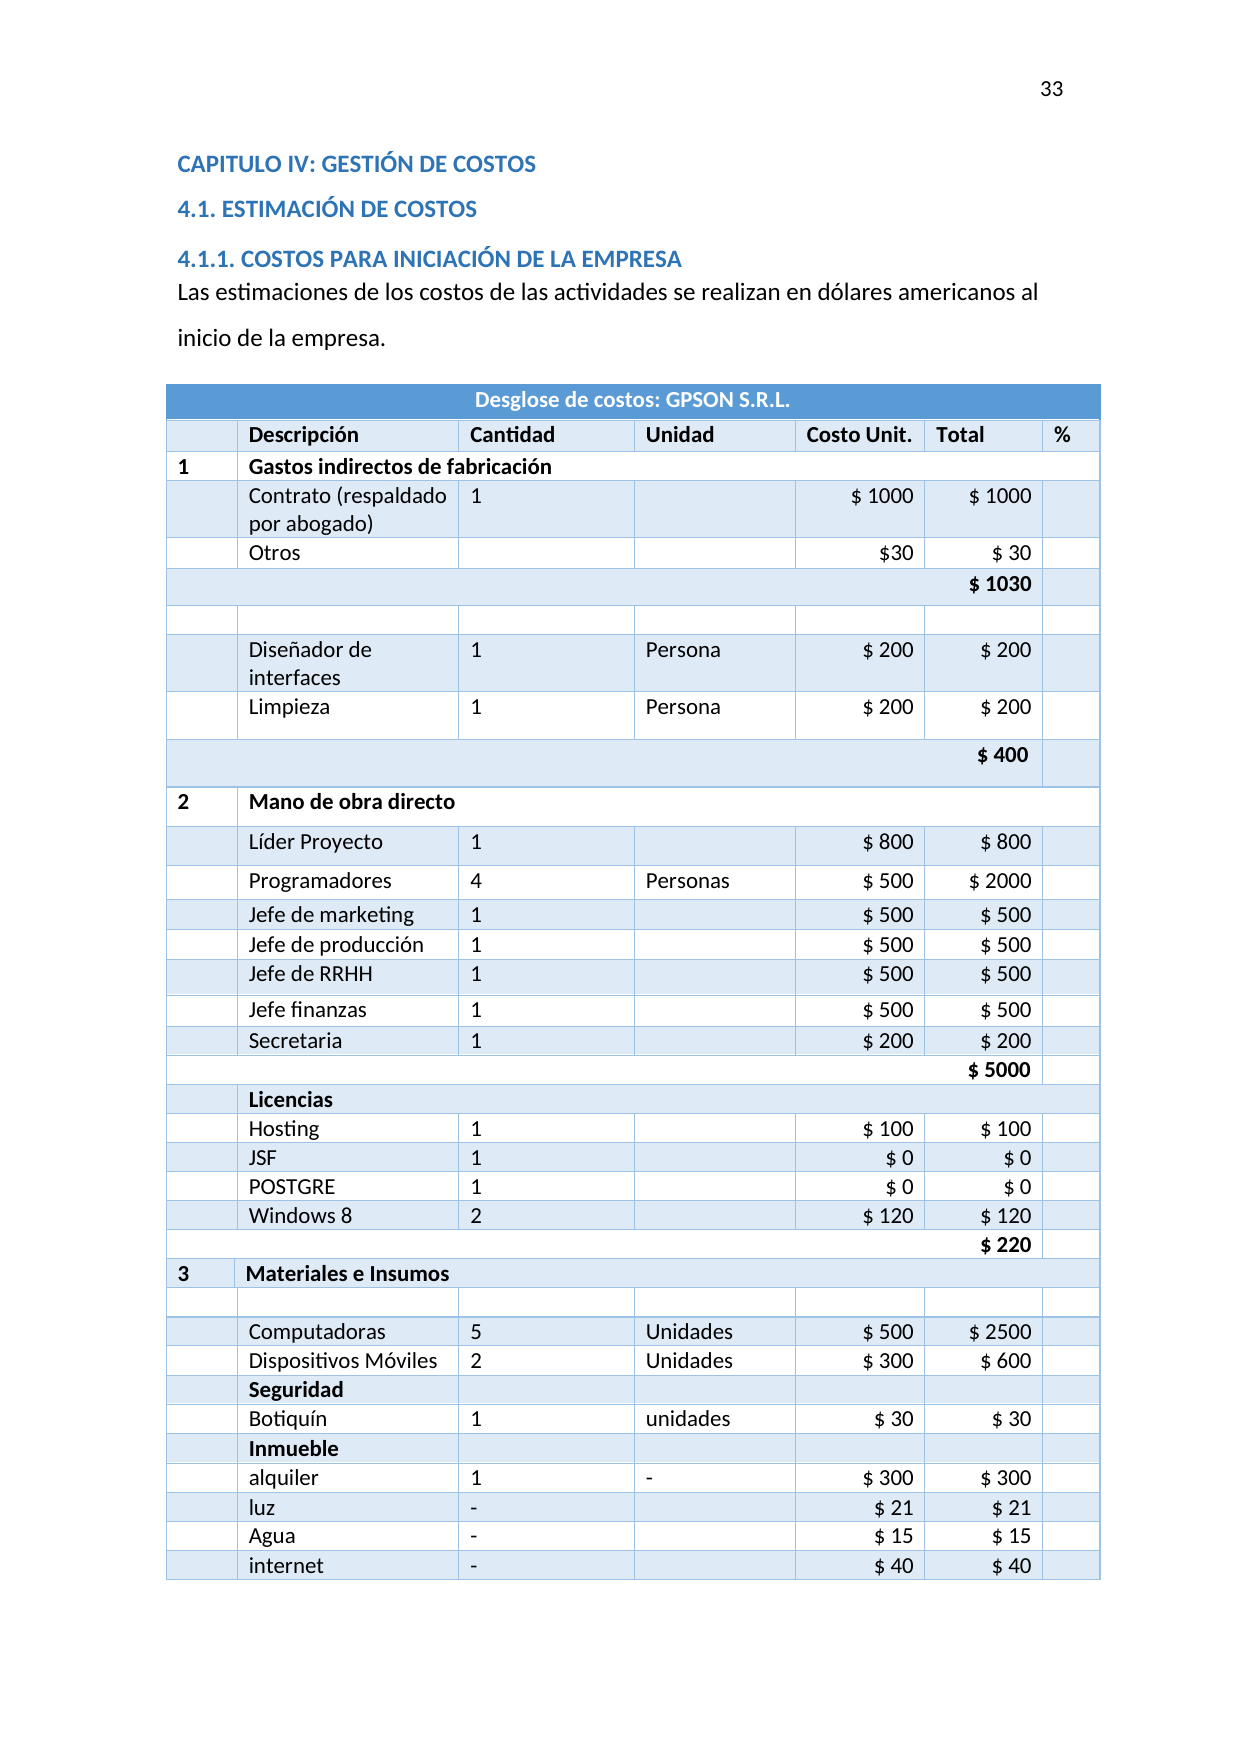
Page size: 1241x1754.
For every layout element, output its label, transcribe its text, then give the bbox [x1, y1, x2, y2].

table_cell [635, 538, 795, 568]
table_cell [635, 827, 795, 865]
table_cell Licencias [238, 1085, 1099, 1113]
table_cell [1043, 606, 1099, 634]
table_cell 1 [459, 692, 634, 739]
table_cell [167, 421, 237, 451]
table_cell Jefe finanzas [238, 996, 458, 1026]
table_cell 1 [459, 1172, 634, 1200]
table_cell 2 [459, 1201, 634, 1229]
table_cell $ 1000 [925, 481, 1042, 537]
table_cell $ 300 [796, 1464, 924, 1492]
table_cell $ 500 [796, 866, 924, 899]
table_cell $ 200 [796, 1027, 924, 1054]
table_cell Jefe de RRHH [238, 960, 458, 994]
table_cell 1 [459, 1143, 634, 1171]
table_cell $ 0 [925, 1172, 1042, 1200]
table_cell [635, 1493, 795, 1521]
table_cell [167, 1114, 237, 1142]
table_cell 1 [459, 930, 634, 958]
table_cell $ 2000 [925, 866, 1042, 899]
table_cell [635, 1522, 795, 1550]
table_cell $ 30 [796, 1405, 924, 1433]
table_cell $ 2500 [925, 1318, 1042, 1345]
table_cell $ 0 [925, 1143, 1042, 1171]
table_cell [1043, 1551, 1099, 1579]
table_cell [167, 1493, 237, 1521]
table_cell $ 300 [925, 1464, 1042, 1492]
table_cell [635, 1172, 795, 1200]
table_cell [167, 1288, 237, 1316]
table_cell [635, 1551, 795, 1579]
table_cell Persona [635, 635, 795, 691]
table_cell [1043, 1493, 1099, 1521]
table_cell Windows 8 [238, 1201, 458, 1229]
table_cell [635, 481, 795, 537]
table_cell [1043, 960, 1099, 994]
table_cell [167, 1405, 237, 1433]
table_cell [167, 1318, 237, 1345]
table_cell [167, 1346, 237, 1374]
table_cell 2 [167, 788, 237, 826]
table_cell Diseñador de interfaces [238, 635, 458, 691]
table_cell [1043, 1056, 1099, 1084]
table_cell $ 220 [167, 1230, 1042, 1258]
table_cell [167, 1172, 237, 1200]
table_cell Mano de obra directo [238, 788, 1099, 826]
table_cell Jefe de producción [238, 930, 458, 958]
table_cell [796, 1434, 924, 1462]
table_cell $ 200 [925, 1027, 1042, 1054]
table_cell 3 [167, 1259, 234, 1287]
table_cell Otros [238, 538, 458, 568]
table_cell Persona [635, 692, 795, 739]
table_cell Unidades [635, 1346, 795, 1374]
table_cell Dispositivos Móviles [238, 1346, 458, 1374]
table_cell [1043, 692, 1099, 739]
text 4.1. ESTIMACIÓN DE COSTOS [177, 193, 1063, 224]
table_cell Computadoras [238, 1318, 458, 1345]
table_cell $ 500 [925, 930, 1042, 958]
table_cell Hosting [238, 1114, 458, 1142]
table_cell [167, 481, 237, 537]
table_cell JSF [238, 1143, 458, 1171]
table_cell [635, 1143, 795, 1171]
table_cell [635, 1027, 795, 1054]
table_cell Líder Proyecto [238, 827, 458, 865]
table_cell $ 500 [796, 930, 924, 958]
table_cell Costo Unit. [796, 421, 924, 451]
table_cell Unidades [635, 1318, 795, 1345]
table_cell [1043, 635, 1099, 691]
table_cell - [459, 1522, 634, 1550]
table_cell [1043, 1405, 1099, 1433]
table_cell $ 500 [796, 1318, 924, 1345]
table_cell [1043, 1027, 1099, 1054]
table_cell [167, 538, 237, 568]
table_cell 1 [459, 827, 634, 865]
table_cell - [459, 1551, 634, 1579]
table_cell [635, 900, 795, 929]
table_cell $ 500 [796, 996, 924, 1026]
table_cell [796, 1288, 924, 1316]
table_cell [167, 606, 237, 634]
table_cell [167, 1201, 237, 1229]
table_cell [1043, 569, 1099, 605]
table_cell $ 500 [796, 900, 924, 929]
table_cell internet [238, 1551, 458, 1579]
table_cell [635, 1376, 795, 1403]
table_cell alquiler [238, 1464, 458, 1492]
table_cell [167, 1464, 237, 1492]
table_cell [459, 538, 634, 568]
table_cell $ 40 [796, 1551, 924, 1579]
table_cell [1043, 1376, 1099, 1403]
table_cell $ 30 [925, 538, 1042, 568]
table_cell 1 [459, 635, 634, 691]
text Las estimaciones de los costos de las actividades se realizan en dólares americanos al inicio de la empresa. [177, 276, 1063, 352]
table_cell $ 100 [925, 1114, 1042, 1142]
table_cell $ 500 [925, 960, 1042, 994]
table_cell [1043, 740, 1099, 786]
table_cell [1043, 930, 1099, 958]
table_cell [925, 1376, 1042, 1403]
table_cell [925, 1288, 1042, 1316]
table_cell - [635, 1464, 795, 1492]
table_cell [1043, 538, 1099, 568]
table_cell Materiales e Insumos [235, 1259, 1099, 1287]
table_cell Cantidad [459, 421, 634, 451]
table_cell $ 500 [925, 900, 1042, 929]
table_cell [459, 1376, 634, 1403]
table_cell Unidad [635, 421, 795, 451]
table_cell [1043, 1522, 1099, 1550]
table_cell [1043, 1201, 1099, 1229]
table_cell [167, 827, 237, 865]
table_cell $ 21 [925, 1493, 1042, 1521]
table_cell [167, 1551, 237, 1579]
table_cell [1043, 1288, 1099, 1316]
table_cell $ 15 [796, 1522, 924, 1550]
table_cell Total [925, 421, 1042, 451]
table_cell [167, 866, 237, 899]
table_cell [1043, 1114, 1099, 1142]
table_cell $ 1000 [796, 481, 924, 537]
table_cell $ 300 [796, 1346, 924, 1374]
table_cell [796, 606, 924, 634]
table_cell $ 30 [925, 1405, 1042, 1433]
table_cell [1043, 900, 1099, 929]
table_cell Seguridad [238, 1376, 458, 1403]
table_cell [1043, 996, 1099, 1026]
table_cell [167, 996, 237, 1026]
table_cell $ 15 [925, 1522, 1042, 1550]
table_cell [1043, 1230, 1099, 1258]
table_cell [167, 1143, 237, 1171]
table_header Desglose de costos: GPSON S.R.L. [167, 385, 1099, 419]
table_cell $ 5000 [167, 1056, 1042, 1084]
table_cell $ 40 [925, 1551, 1042, 1579]
table_cell 1 [459, 996, 634, 1026]
table_cell $ 400 [167, 740, 1042, 786]
table_cell $ 600 [925, 1346, 1042, 1374]
table_cell 1 [167, 452, 237, 480]
table_cell 2 [459, 1346, 634, 1374]
table_cell Gastos indirectos de fabricación [238, 452, 1099, 480]
table_cell - [459, 1493, 634, 1521]
table_cell [635, 1114, 795, 1142]
table_cell $ 120 [925, 1201, 1042, 1229]
table_cell [1043, 1172, 1099, 1200]
table_cell [167, 1522, 237, 1550]
table_cell POSTGRE [238, 1172, 458, 1200]
table_cell [1043, 1464, 1099, 1492]
table_cell [1043, 1434, 1099, 1462]
table_cell [925, 1434, 1042, 1462]
table_cell 4 [459, 866, 634, 899]
table_cell [167, 900, 237, 929]
table_cell Programadores [238, 866, 458, 899]
table_cell [167, 1376, 237, 1403]
table_cell Contrato (respaldado por abogado) [238, 481, 458, 537]
table_cell $ 100 [796, 1114, 924, 1142]
table_cell 1 [459, 900, 634, 929]
table_cell Inmueble [238, 1434, 458, 1462]
table_cell [1043, 1346, 1099, 1374]
table_cell [635, 1288, 795, 1316]
table_cell $ 0 [796, 1143, 924, 1171]
table_cell $ 1030 [167, 569, 1042, 605]
table_cell [1043, 481, 1099, 537]
table_cell $ 800 [796, 827, 924, 865]
table_cell [635, 606, 795, 634]
table_cell 1 [459, 1405, 634, 1433]
table_cell [796, 1376, 924, 1403]
table_cell $ 0 [796, 1172, 924, 1200]
table_cell [1043, 827, 1099, 865]
table_cell [635, 960, 795, 994]
table_cell $ 500 [925, 996, 1042, 1026]
table_cell [238, 1288, 458, 1316]
table_cell Jefe de marketing [238, 900, 458, 929]
table_cell Descripción [238, 421, 458, 451]
table_cell [238, 606, 458, 634]
table_cell [1043, 866, 1099, 899]
table_cell [1043, 1318, 1099, 1345]
table_cell [167, 960, 237, 994]
table_cell [635, 1434, 795, 1462]
table_cell Botiquín [238, 1405, 458, 1433]
table_cell [635, 1201, 795, 1229]
table_cell 1 [459, 481, 634, 537]
table_cell Agua [238, 1522, 458, 1550]
table_cell $30 [796, 538, 924, 568]
table_cell $ 120 [796, 1201, 924, 1229]
table_cell $ 800 [925, 827, 1042, 865]
table_cell 1 [459, 1464, 634, 1492]
table_cell [925, 606, 1042, 634]
table_cell [167, 930, 237, 958]
table_cell [167, 692, 237, 739]
table_cell [167, 1027, 237, 1054]
table_cell $ 200 [925, 692, 1042, 739]
table_cell Limpieza [238, 692, 458, 739]
table_cell 1 [459, 1114, 634, 1142]
table_cell [635, 996, 795, 1026]
table_cell [459, 606, 634, 634]
table_cell 5 [459, 1318, 634, 1345]
text CAPITULO IV: GESTIÓN DE COSTOS [177, 148, 1063, 178]
table_cell $ 500 [796, 960, 924, 994]
table_cell [167, 635, 237, 691]
table_cell 1 [459, 960, 634, 994]
table_cell luz [238, 1493, 458, 1521]
table_cell $ 200 [925, 635, 1042, 691]
table_cell [459, 1288, 634, 1316]
table_cell Secretaria [238, 1027, 458, 1054]
table_cell 1 [459, 1027, 634, 1054]
table_cell $ 200 [796, 692, 924, 739]
table_cell $ 21 [796, 1493, 924, 1521]
text 4.1.1. COSTOS PARA INICIACIÓN DE LA EMPRESA [177, 243, 1063, 274]
table_cell [1043, 1143, 1099, 1171]
table_cell unidades [635, 1405, 795, 1433]
table_cell [635, 930, 795, 958]
table_cell % [1043, 421, 1099, 451]
table_cell Personas [635, 866, 795, 899]
table_cell [459, 1434, 634, 1462]
table_cell [167, 1434, 237, 1462]
table_cell $ 200 [796, 635, 924, 691]
table_cell [167, 1085, 237, 1113]
